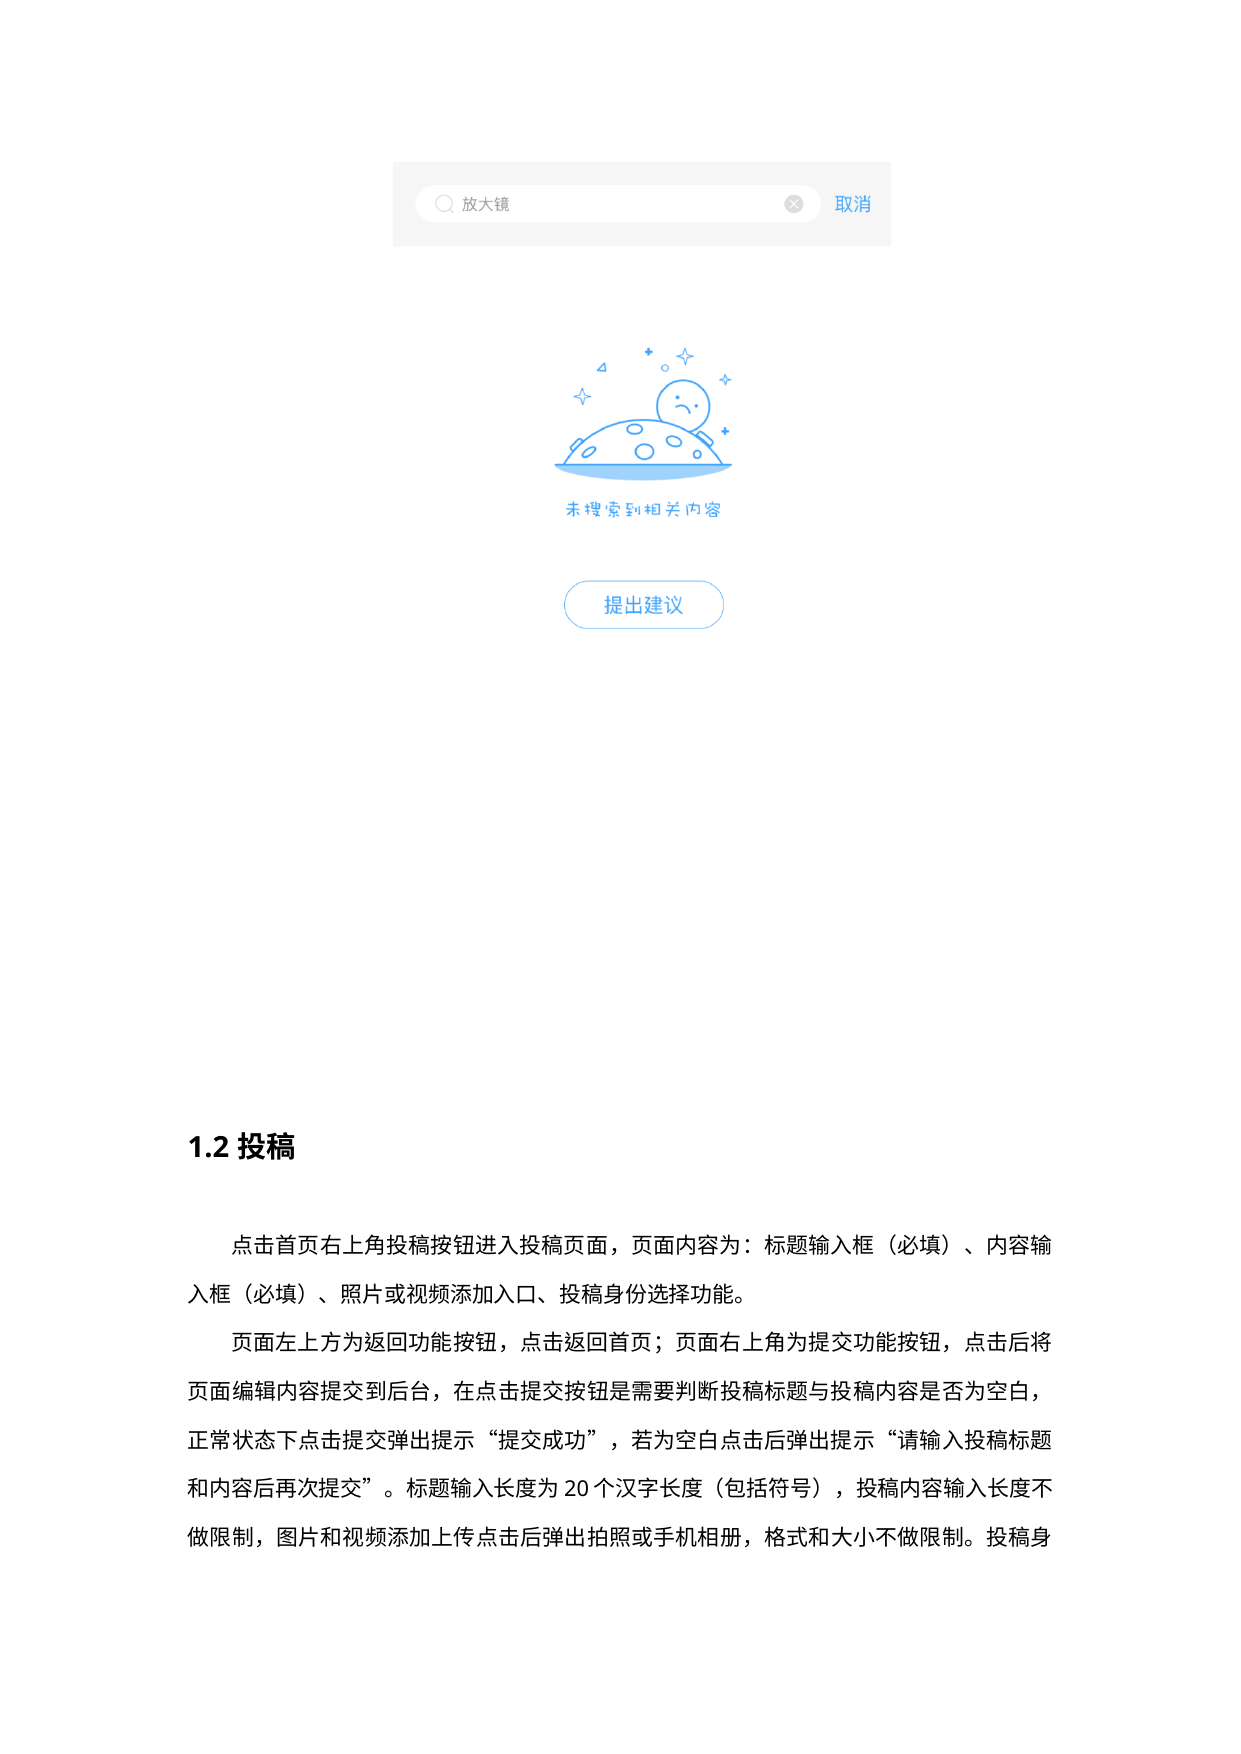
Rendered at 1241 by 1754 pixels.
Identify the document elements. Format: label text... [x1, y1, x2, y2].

text 点击首页右上角投稿按钮进入投稿页面，页面内容为：标题输入框（必填）、内容输入框（必填）、照片或视频添加入口、投稿身份选择功能。 [187, 1228, 1053, 1309]
subtitle 投稿 [187, 1114, 1053, 1179]
picture [393, 162, 892, 1048]
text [187, 1325, 1053, 1552]
